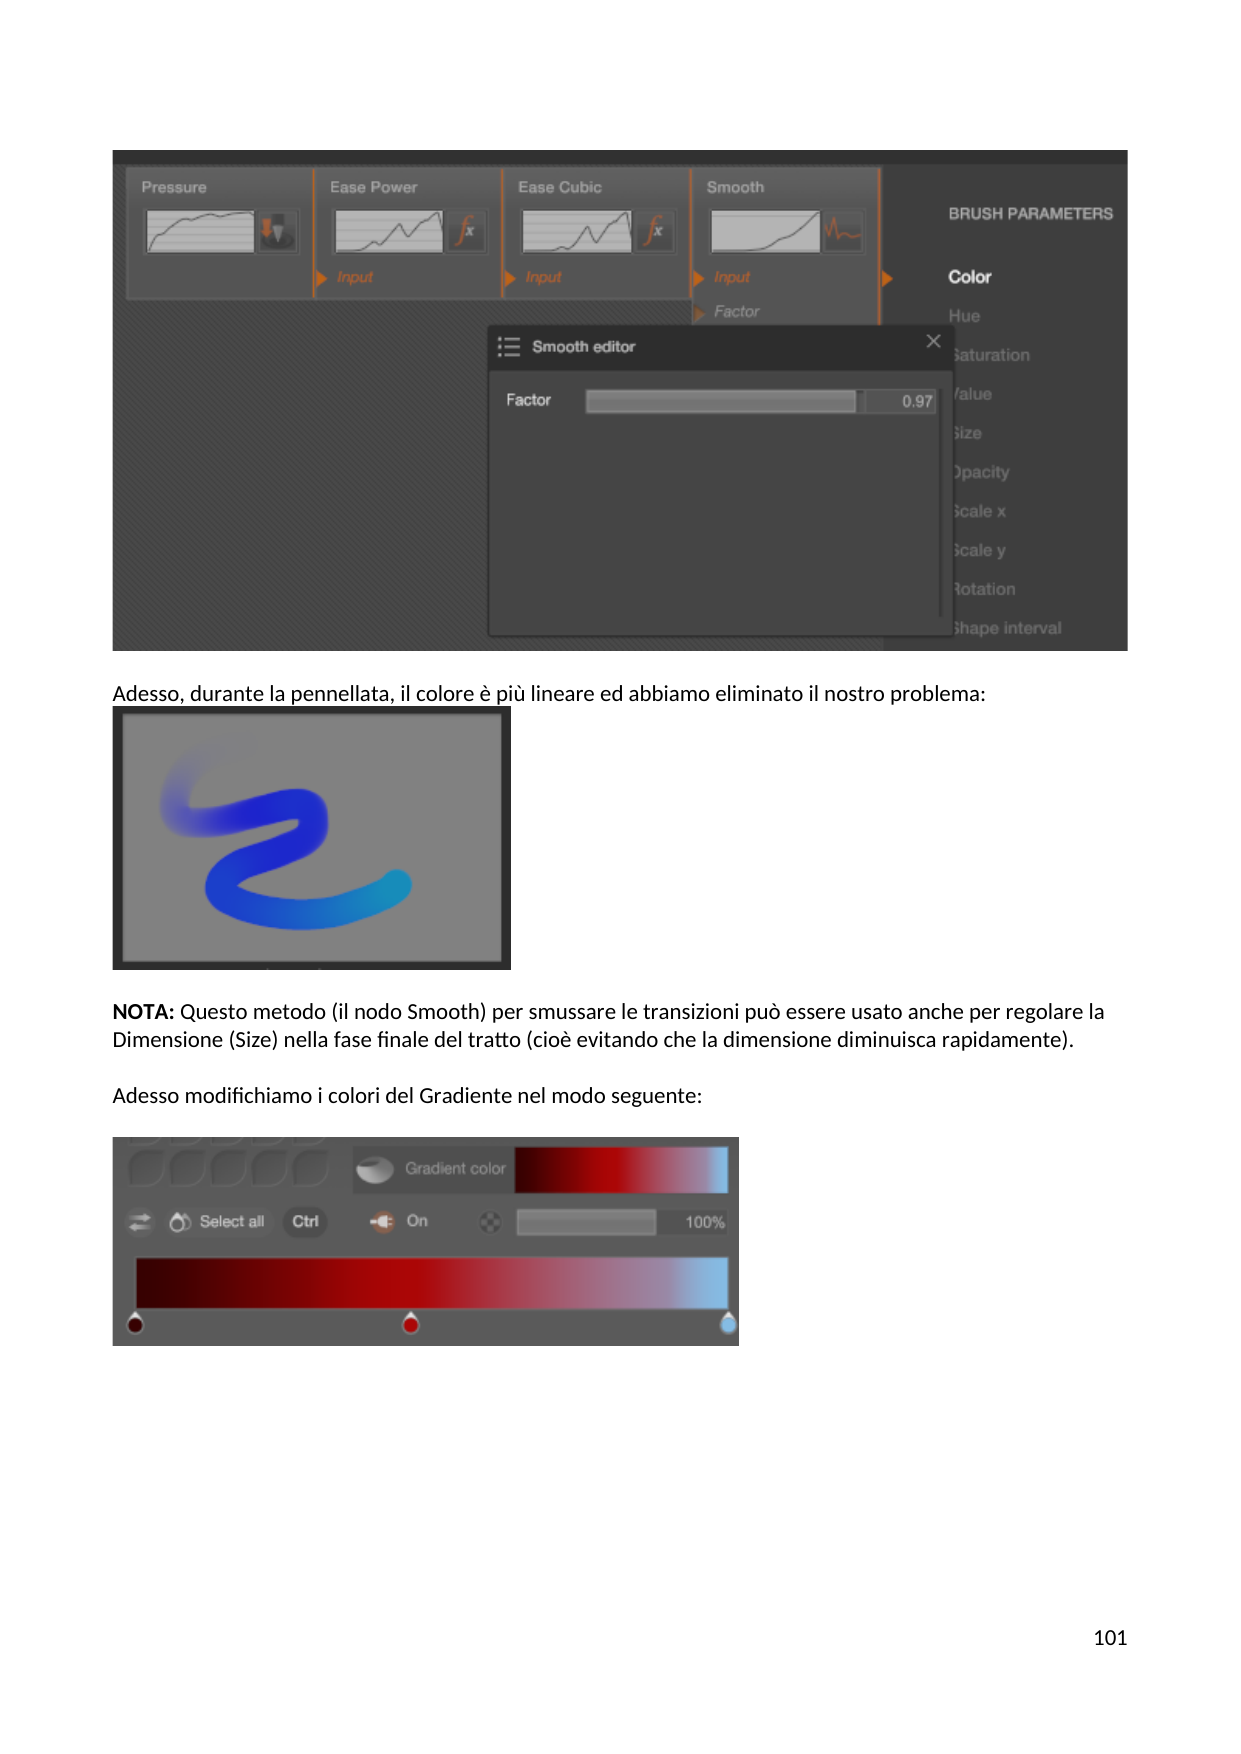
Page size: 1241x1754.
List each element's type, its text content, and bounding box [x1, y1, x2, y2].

picture [112, 150, 1128, 651]
picture [112, 1137, 739, 1346]
picture [112, 706, 511, 970]
text Adesso modifichiamo i colori del Gradiente nel modo seguente: [112, 1081, 1128, 1109]
text NOTA: Questo metodo (il nodo Smooth) per smussare le transizioni può essere usato anche per regolare la Dimensione (Size) nella fase finale del tratto (cioè evitando che la dimensione diminuisca rapidamente). [112, 997, 1128, 1053]
text Adesso, durante la pennellata, il colore è più lineare ed abbiamo eliminato il nostro problema: [112, 679, 1128, 707]
